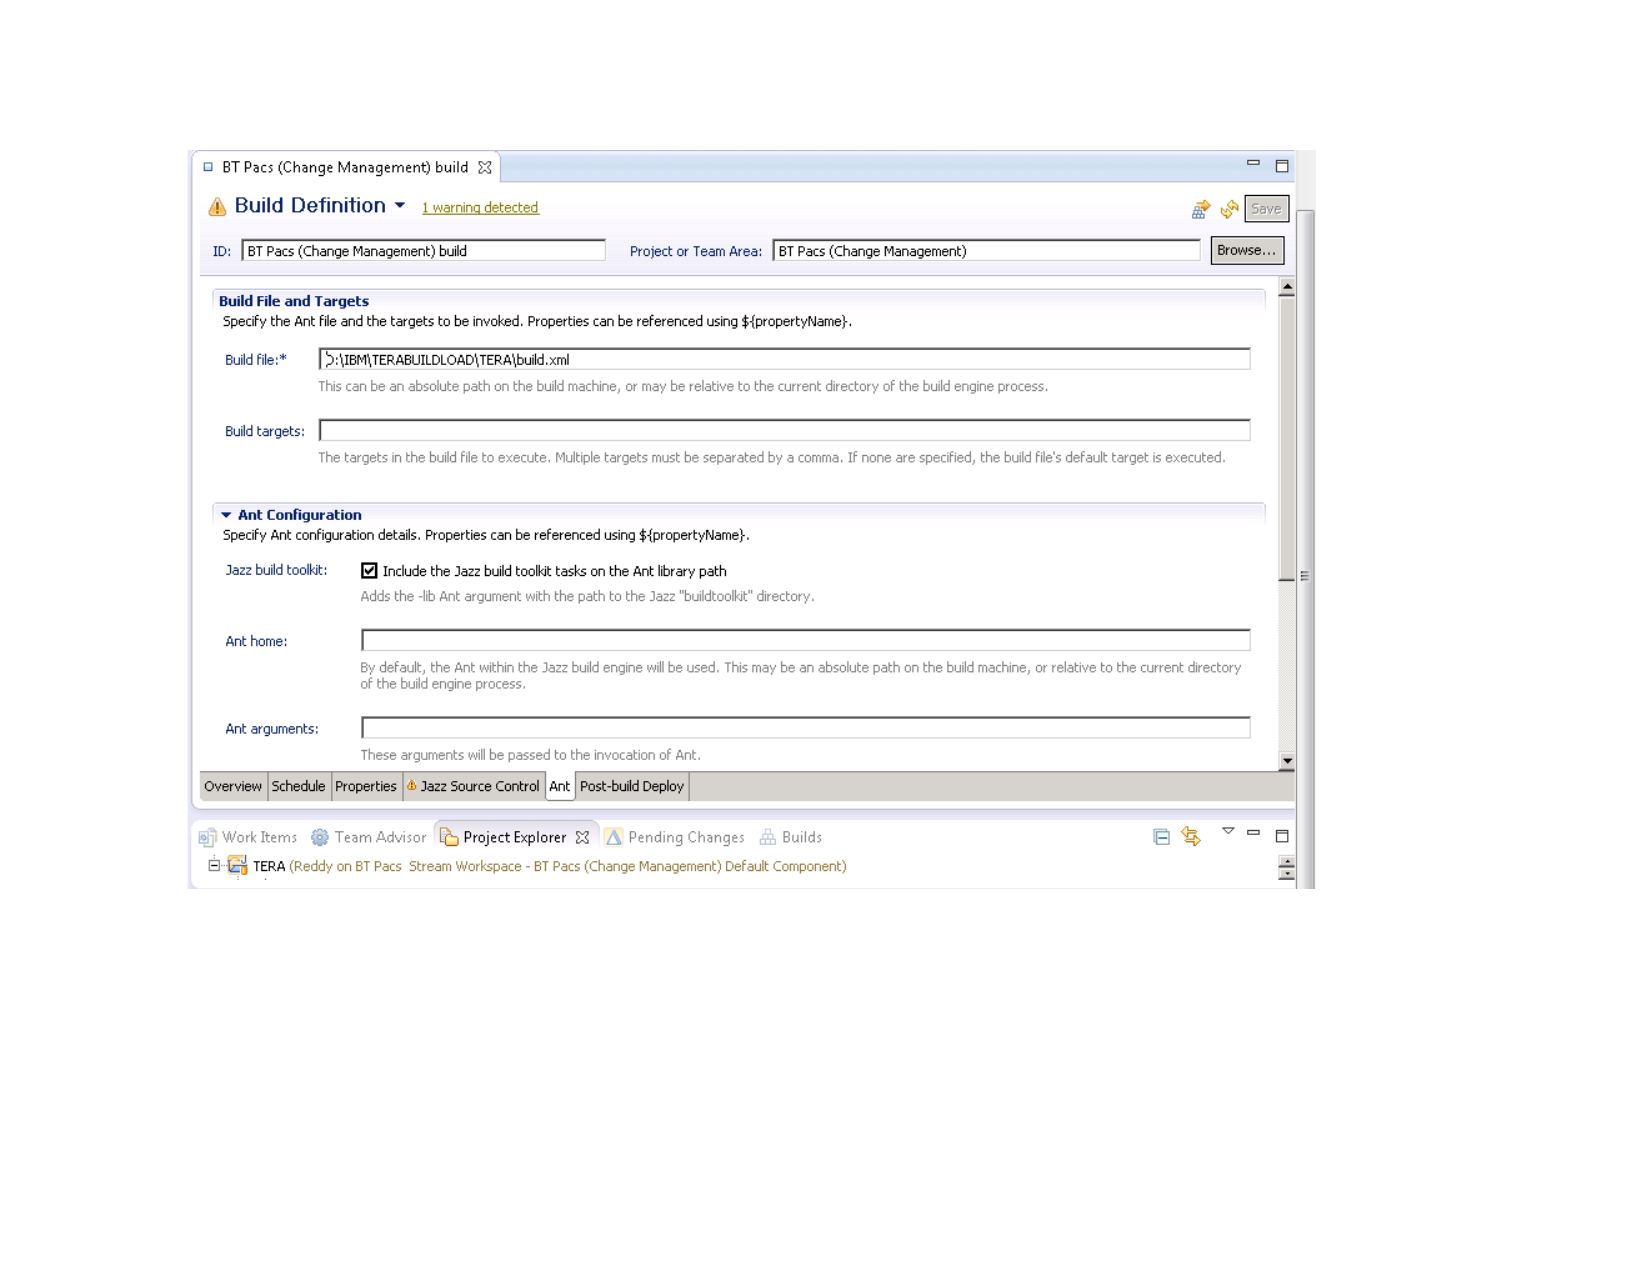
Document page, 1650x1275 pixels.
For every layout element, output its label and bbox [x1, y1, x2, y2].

picture [187, 150, 1316, 889]
